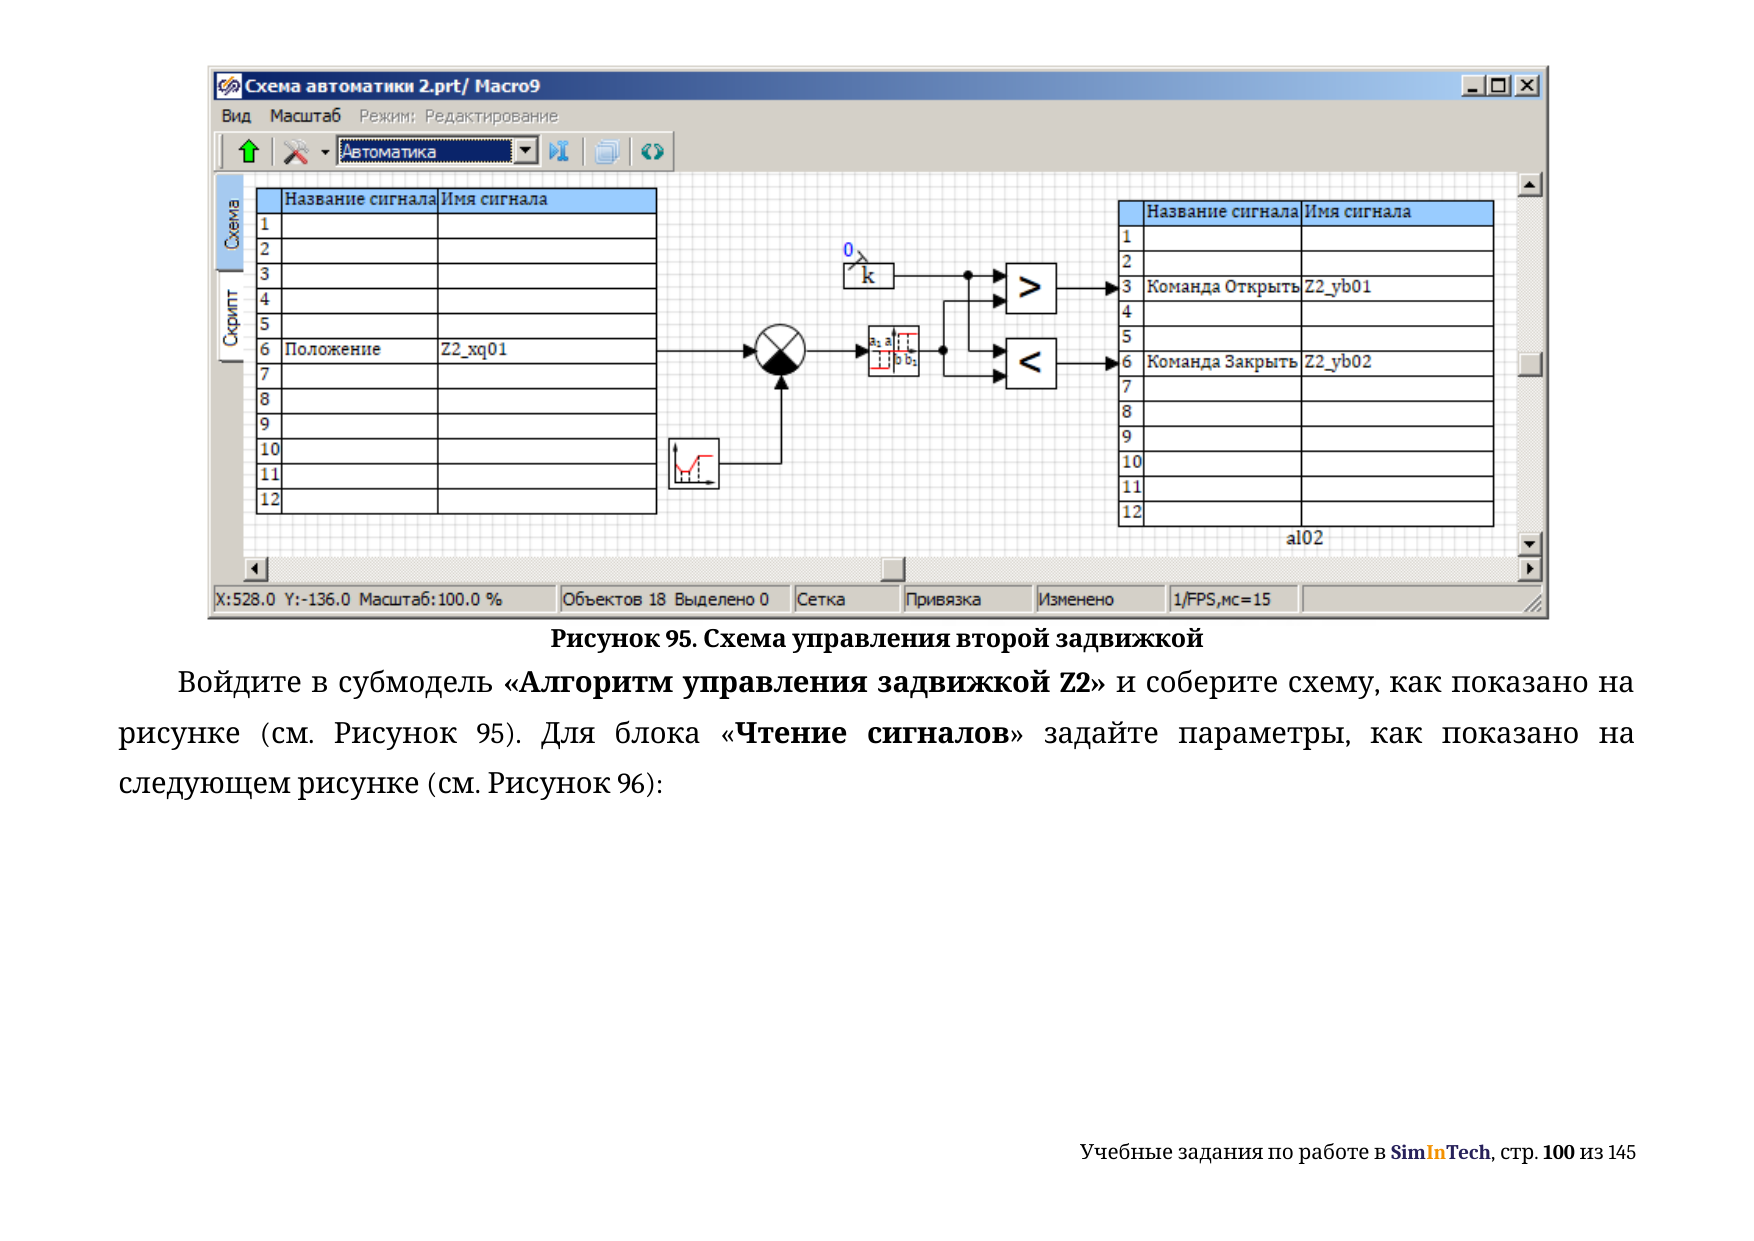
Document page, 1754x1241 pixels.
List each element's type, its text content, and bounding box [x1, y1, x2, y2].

picture [200, 59, 1554, 626]
